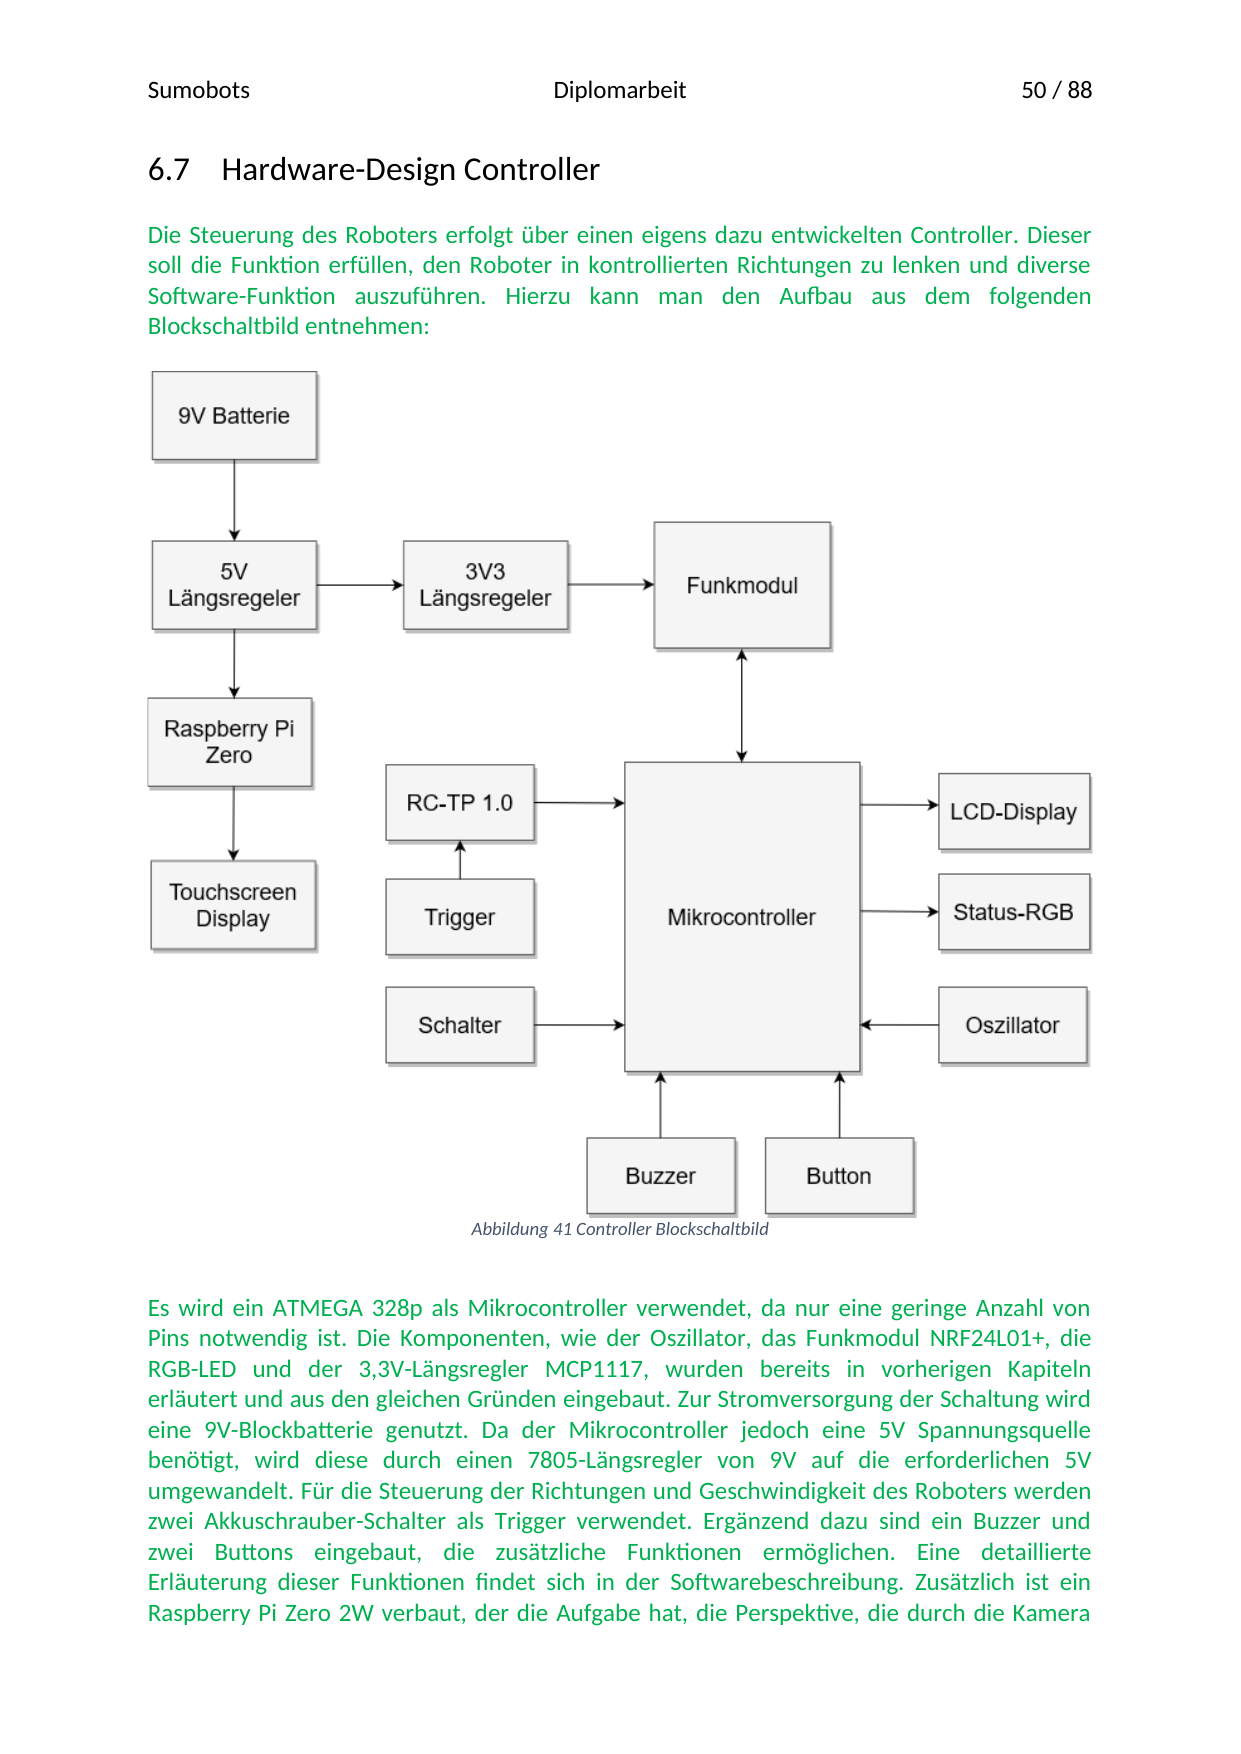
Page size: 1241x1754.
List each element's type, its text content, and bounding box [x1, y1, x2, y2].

subtitle Hardware-Design Controller [148, 148, 1093, 188]
picture [147, 371, 1093, 1218]
text Die Steuerung des Roboters erfolgt über einen eigens dazu entwickelten Controller. Dieser soll die Funktion erfüllen, den Roboter in kontrollierten Richtungen zu lenken und diverse Software-Funktion auszuführen. Hierzu kann man den Aufbau aus dem folgenden Blockschaltbild entnehmen: [148, 219, 1093, 341]
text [148, 1292, 1093, 1627]
text Abbildung 41 Controller Blockschaltbild [148, 1218, 1093, 1240]
